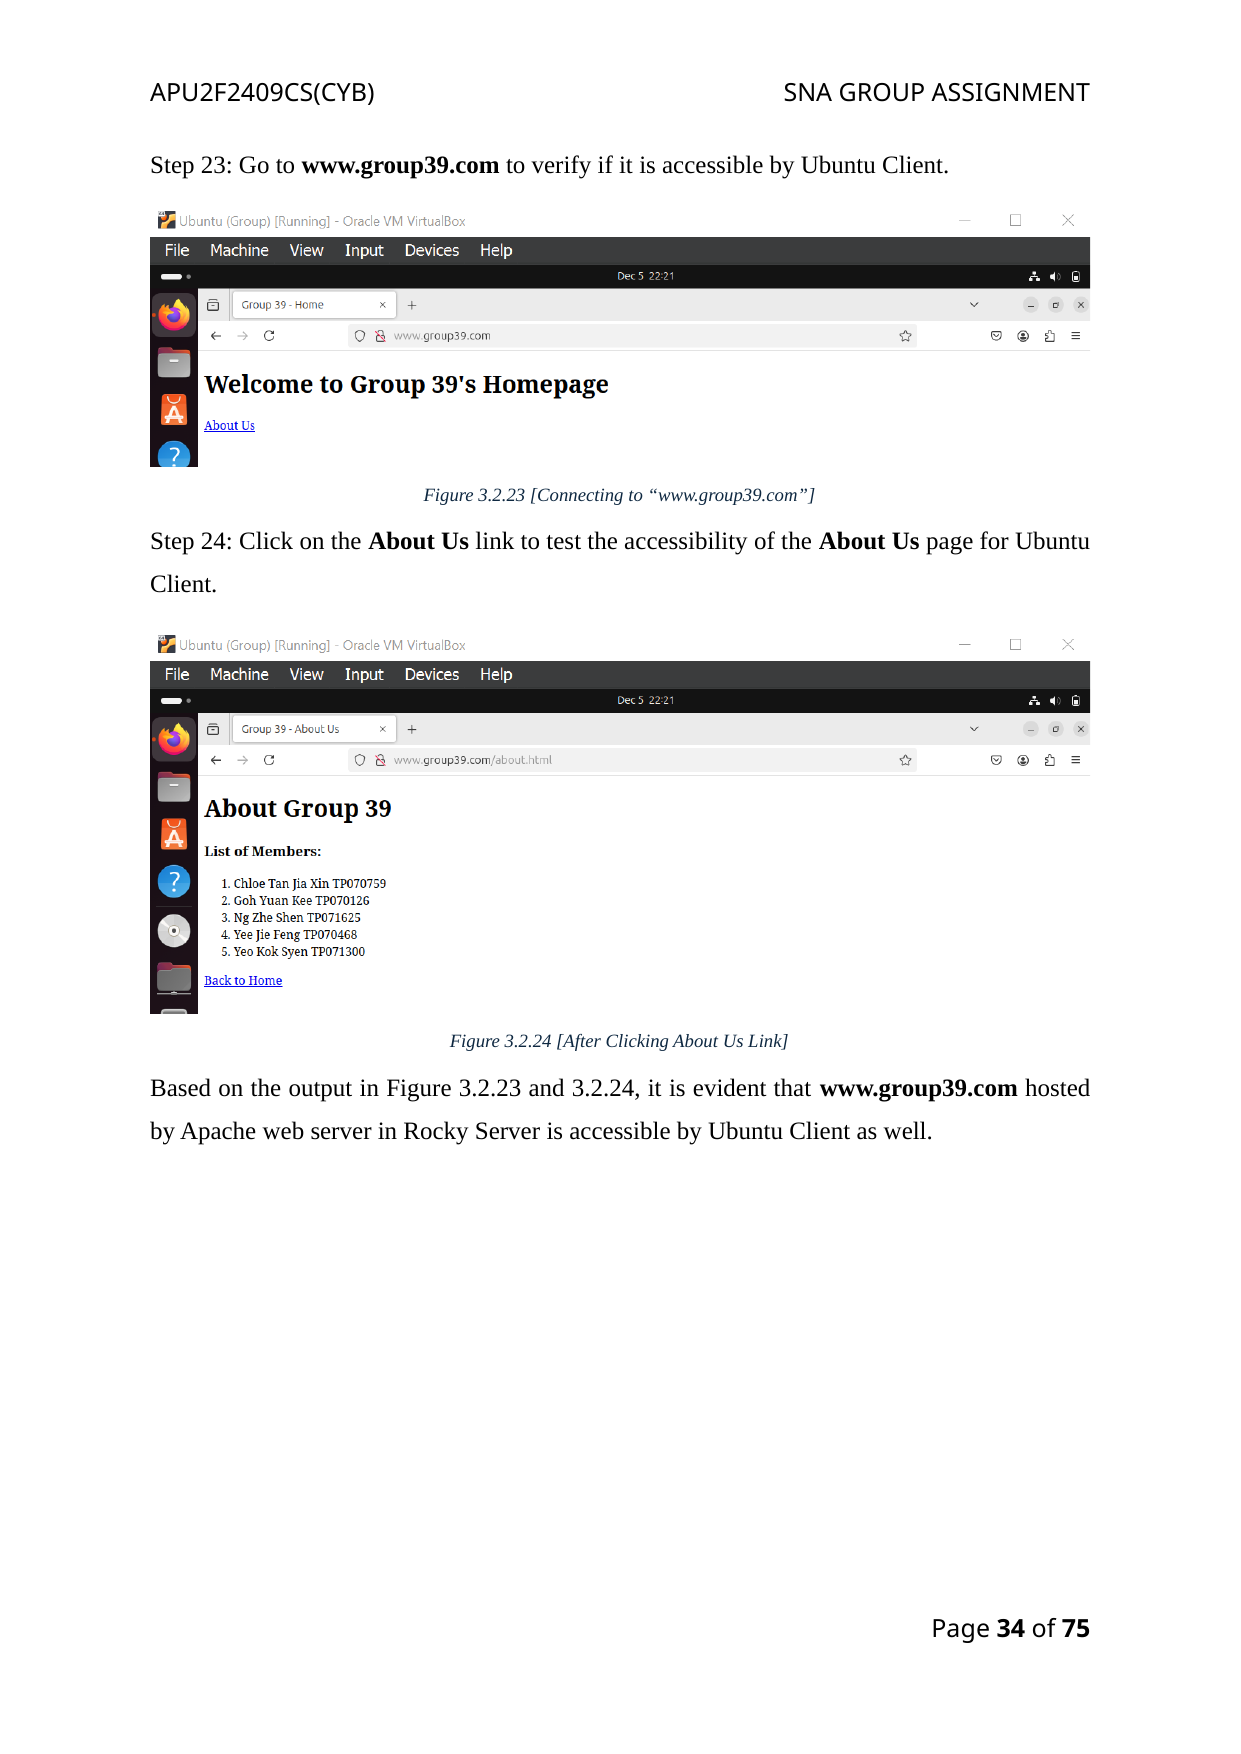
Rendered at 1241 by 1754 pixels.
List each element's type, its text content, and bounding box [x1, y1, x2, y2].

picture [150, 628, 1091, 1014]
text Figure 3.2.23 [Connecting to “www.group39.com”] [150, 484, 1090, 505]
picture [150, 209, 1091, 467]
text Step 24: Click on the About Us link to test the accessibility of the About Us page for Ubuntu Client. [150, 526, 1090, 598]
text Figure 3.2.24 [After Clicking About Us Link] [150, 1030, 1090, 1052]
text Step 23: Go to www.group39.com to verify if it is accessible by Ubuntu Client. [150, 150, 1090, 179]
text Based on the output in Figure 3.2.23 and 3.2.24, it is evident that www.group39.com hosted by Apache web server in Rocky Server is accessible by Ubuntu Client as well. [150, 1073, 1090, 1144]
